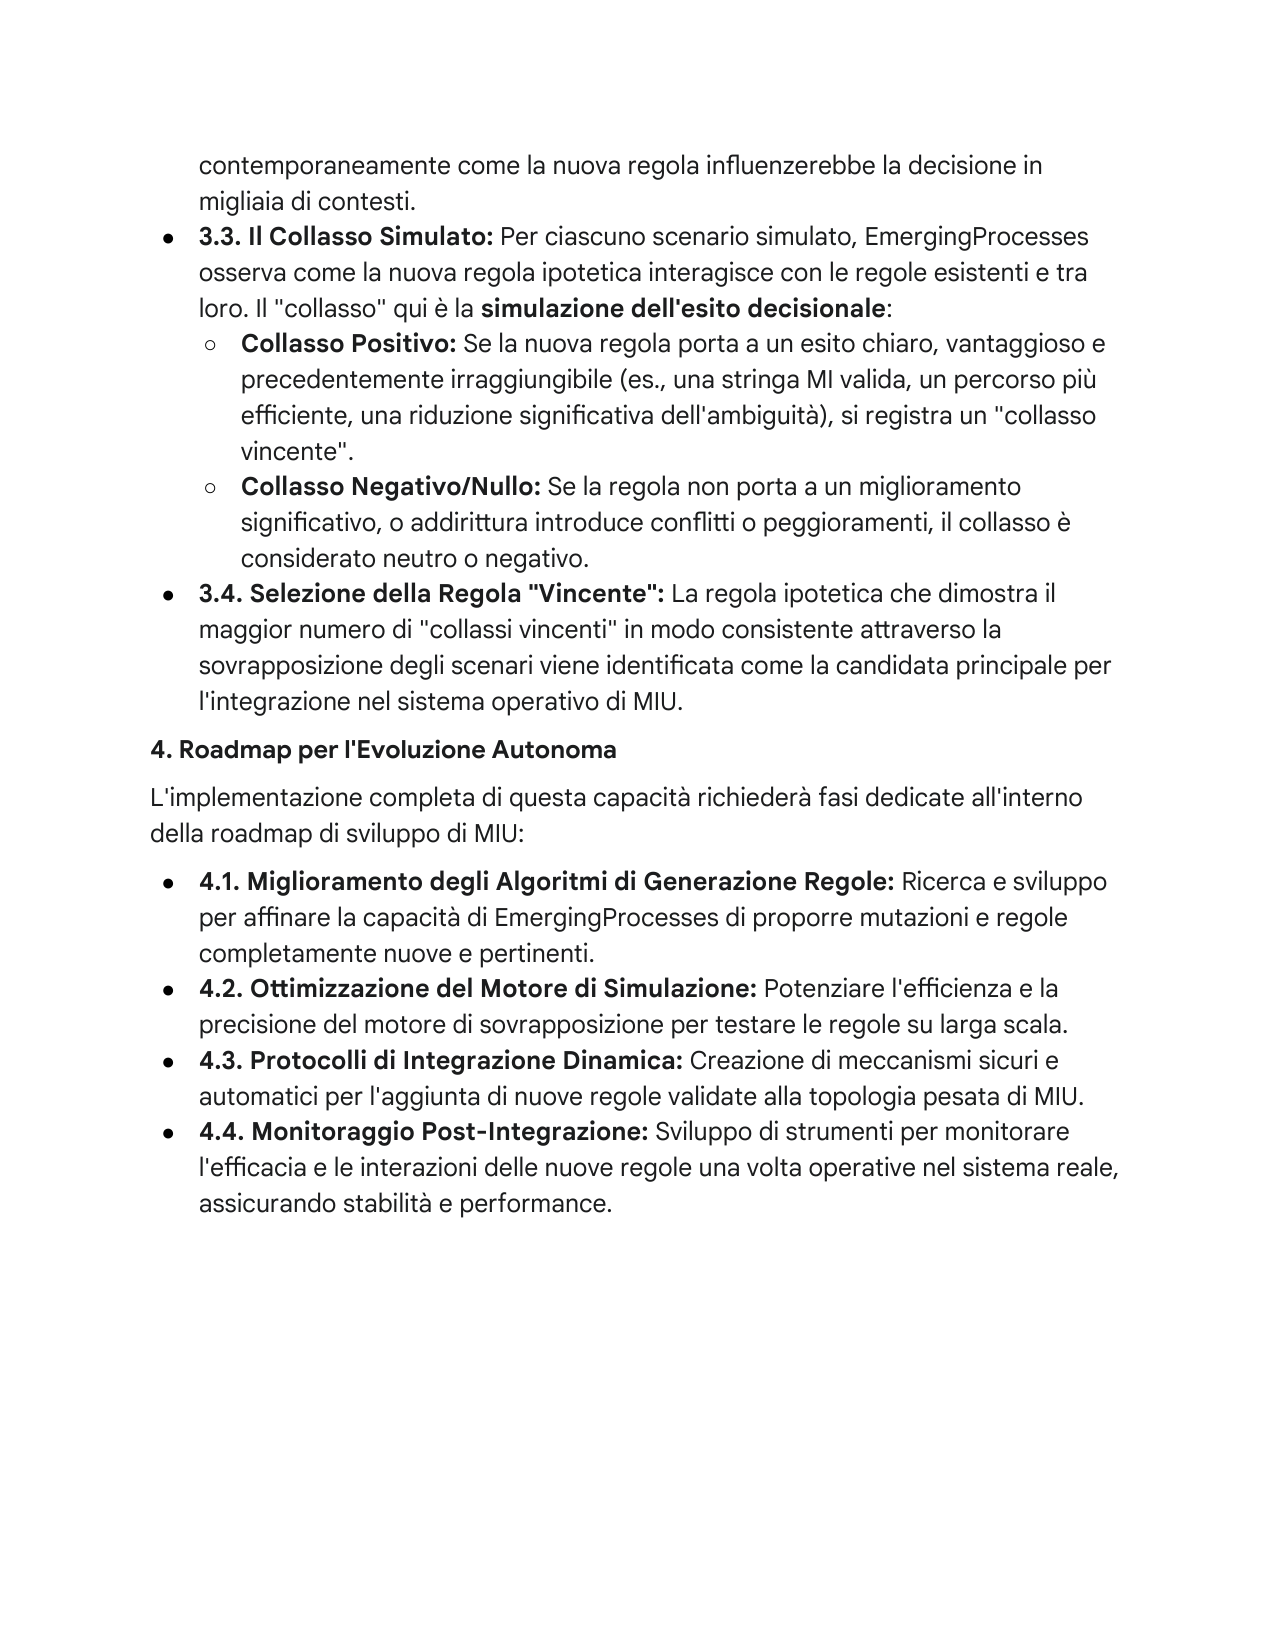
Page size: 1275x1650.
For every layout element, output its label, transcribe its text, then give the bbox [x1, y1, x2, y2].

list Collasso Negativo/Nullo: Se la regola non porta a un miglioramento significativo, o addirittura introduce conflitti o peggioramenti, il collasso è considerato neutro o negativo. [203, 472, 1125, 574]
list Collasso Positivo: Se la nuova regola porta a un esito chiaro, vantaggioso e precedentemente irraggiungibile (es., una stringa MI valida, un percorso più efficiente, una riduzione significativa dell'ambiguità), si registra un "collasso vincente". [203, 329, 1125, 467]
list 4.3. Protocolli di Integrazione Dinamica: Creazione di meccanismi sicuri e automatici per l'aggiunta di nuove regole validate alla topologia pesata di MIU. [161, 1045, 1125, 1112]
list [161, 150, 1125, 217]
subtitle 4. Roadmap per l'Evoluzione Autonoma [150, 734, 1125, 766]
list 3.3. Il Collasso Simulato: Per ciascuno scenario simulato, EmergingProcesses osserva come la nuova regola ipotetica interagisce con le regole esistenti e tra loro. Il "collasso" qui è la simulazione dell'esito decisionale: [161, 221, 1125, 324]
text L'implementazione completa di questa capacità richiederà fasi dedicate all'interno della roadmap di sviluppo di MIU: [150, 782, 1125, 849]
list 3.4. Selezione della Regola "Vincente": La regola ipotetica che dimostra il maggior numero di "collassi vincenti" in modo consistente attraverso la sovrapposizione degli scenari viene identificata come la candidata principale per l'integrazione nel sistema operativo di MIU. [161, 579, 1125, 717]
list 4.2. Ottimizzazione del Motore di Simulazione: Potenziare l'efficienza e la precisione del motore di sovrapposizione per testare le regole su larga scala. [161, 973, 1125, 1041]
list 4.1. Miglioramento degli Algoritmi di Generazione Regole: Ricerca e sviluppo per affinare la capacità di EmergingProcesses di proporre mutazioni e regole completamente nuove e pertinenti. [161, 866, 1125, 969]
list 4.4. Monitoraggio Post-Integrazione: Sviluppo di strumenti per monitorare l'efficacia e le interazioni delle nuove regole una volta operative nel sistema reale, assicurando stabilità e performance. [161, 1116, 1125, 1219]
